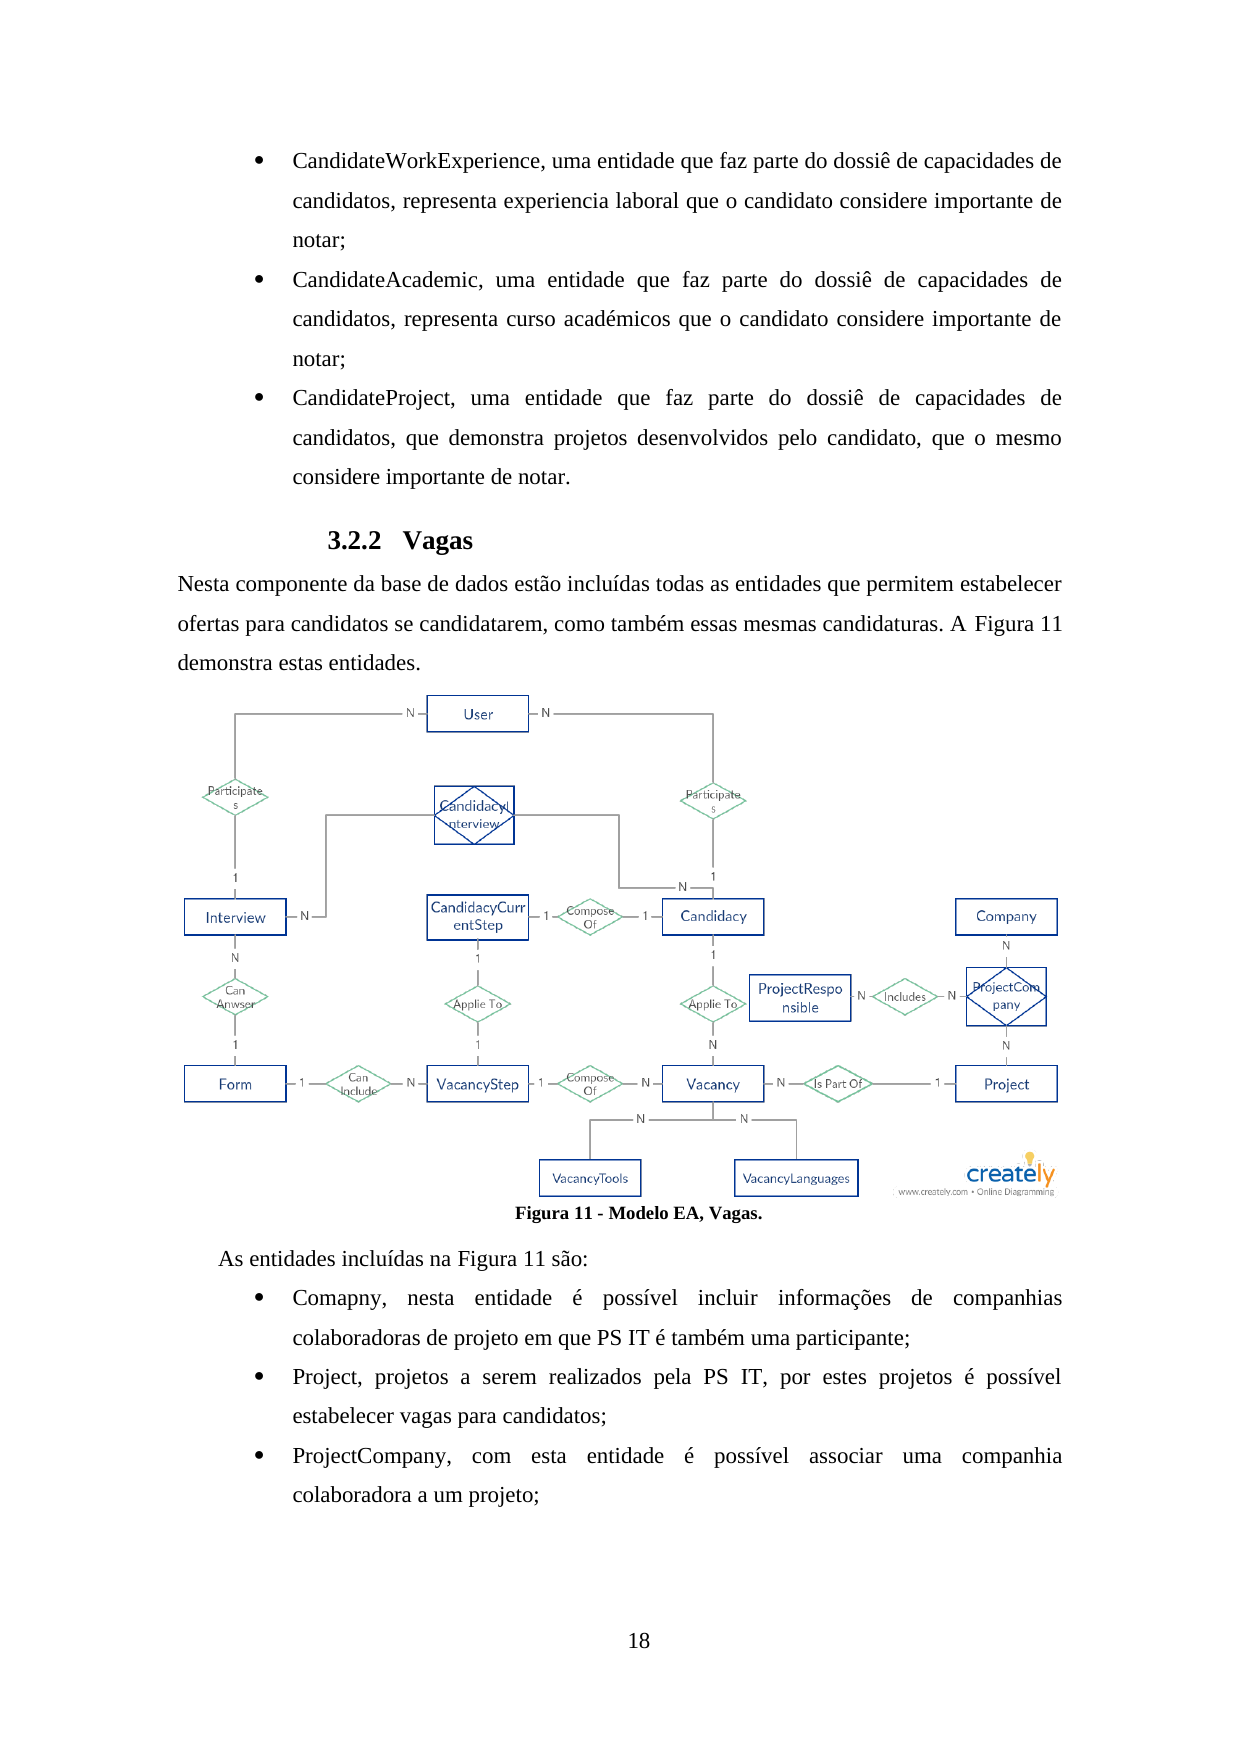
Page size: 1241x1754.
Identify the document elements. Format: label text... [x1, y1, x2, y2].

list CandidateWorkExperience, uma entidade que faz parte do dossiê de capacidades de candidatos, representa experiencia laboral que o candidato considere importante de notar; [255, 148, 1063, 253]
text As entidades incluídas na Figura 10 são: [177, 1245, 1063, 1271]
list Project, projetos a serem realizados pela PS IT, por estes projetos é possível estabelecer vagas para candidatos; [255, 1363, 1063, 1429]
list Comapny, nesta entidade é possível incluir informações de companhias colaboradoras de projeto em que PS IT é também uma participante; [255, 1284, 1063, 1350]
list CandidateAcademic, uma entidade que faz parte do dossiê de capacidades de candidatos, representa curso académicos que o candidato considere importante de notar; [255, 266, 1063, 371]
subtitle Vagas [327, 524, 1063, 555]
text Nesta componente da base de dados estão incluídas todas as entidades que permitem estabelecer ofertas para candidatos se candidatarem, como também essas mesmas candidaturas. A Figura 11 demonstra estas entidades. [177, 570, 1063, 676]
picture [177, 688, 1063, 1203]
list ProjectCompany, com esta entidade é possível associar uma companhia colaboradora a um projeto; [255, 1442, 1063, 1508]
list CandidateProject, uma entidade que faz parte do dossiê de capacidades de candidatos, que demonstra projetos desenvolvidos pelo candidato, que o mesmo considere importante de notar. [255, 384, 1063, 490]
text Figura 11 - Modelo EA, Vagas. [177, 1203, 1063, 1224]
